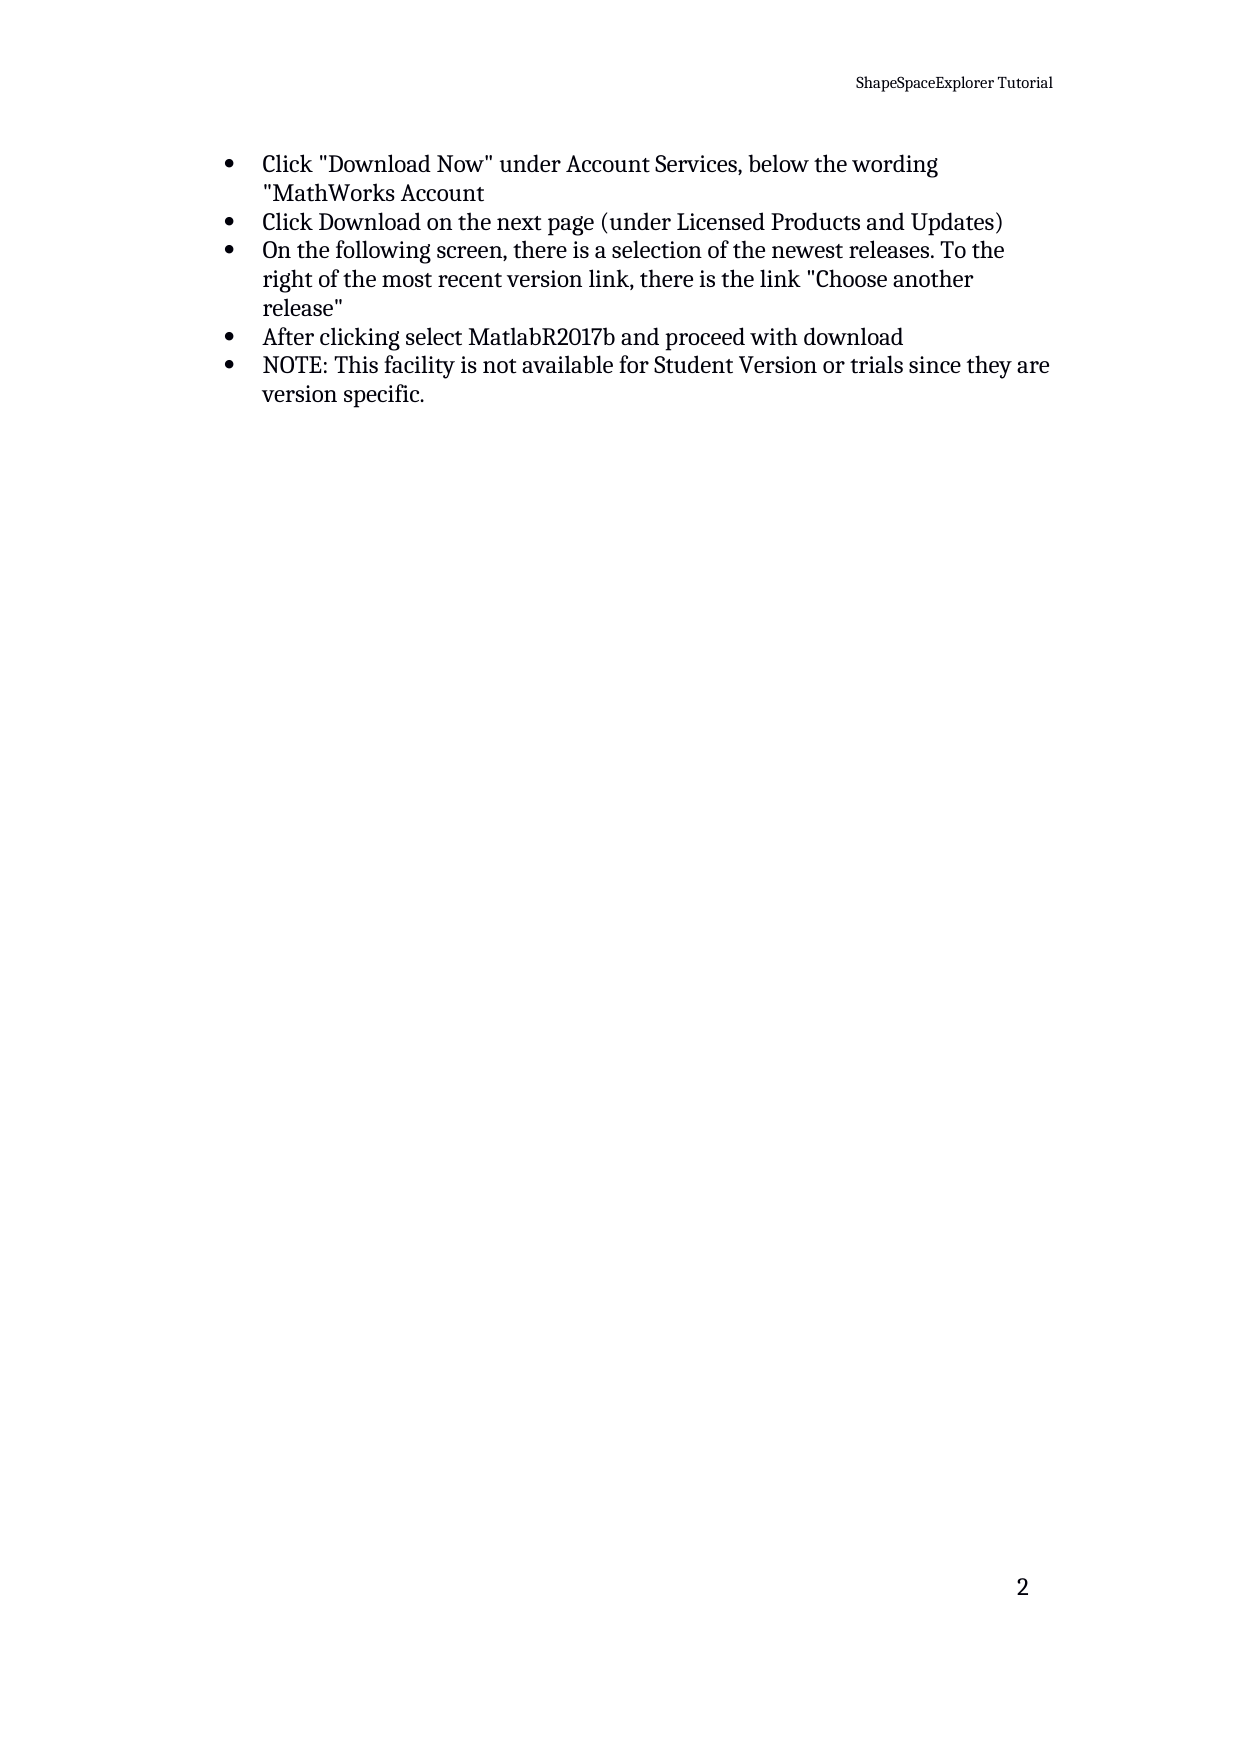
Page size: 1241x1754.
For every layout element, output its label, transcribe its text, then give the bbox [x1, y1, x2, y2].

list After clicking select MatlabR2017b and proceed with download [225, 322, 1053, 351]
list On the following screen, there is a selection of the newest releases. To the right of the most recent version link, there is the link "Choose another release" [225, 236, 1053, 322]
list Click Download on the next page (under Licensed Products and Updates) [225, 207, 1053, 236]
list Click "Download Now" under Account Services, below the wording "MathWorks Account [225, 150, 1053, 207]
list NOTE: This facility is not available for Student Version or trials since they are version specific. [225, 351, 1053, 409]
